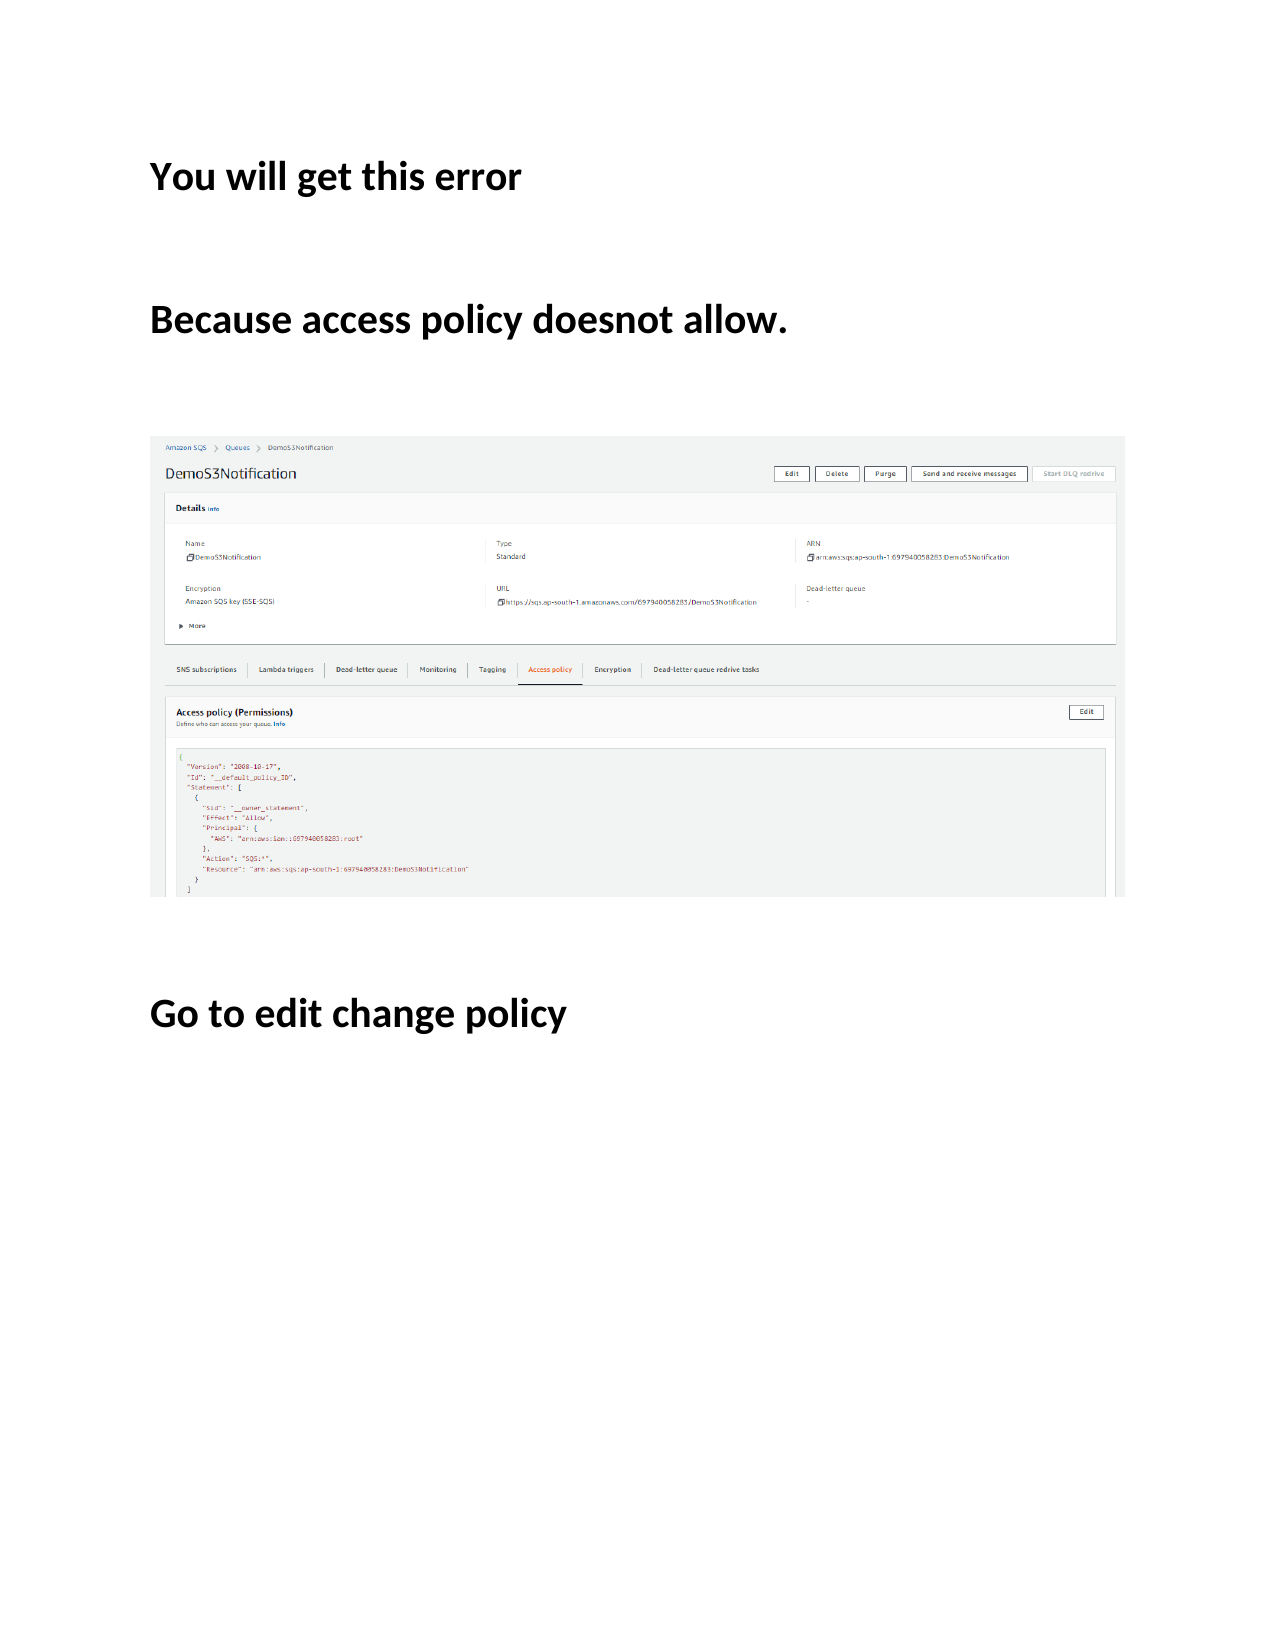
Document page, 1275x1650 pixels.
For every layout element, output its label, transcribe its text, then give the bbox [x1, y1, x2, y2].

text Go to edit change policy [150, 987, 1125, 1038]
picture [150, 436, 1125, 897]
text You will get this error [150, 150, 1125, 201]
text Because access policy doesnot allow. [150, 293, 1125, 344]
